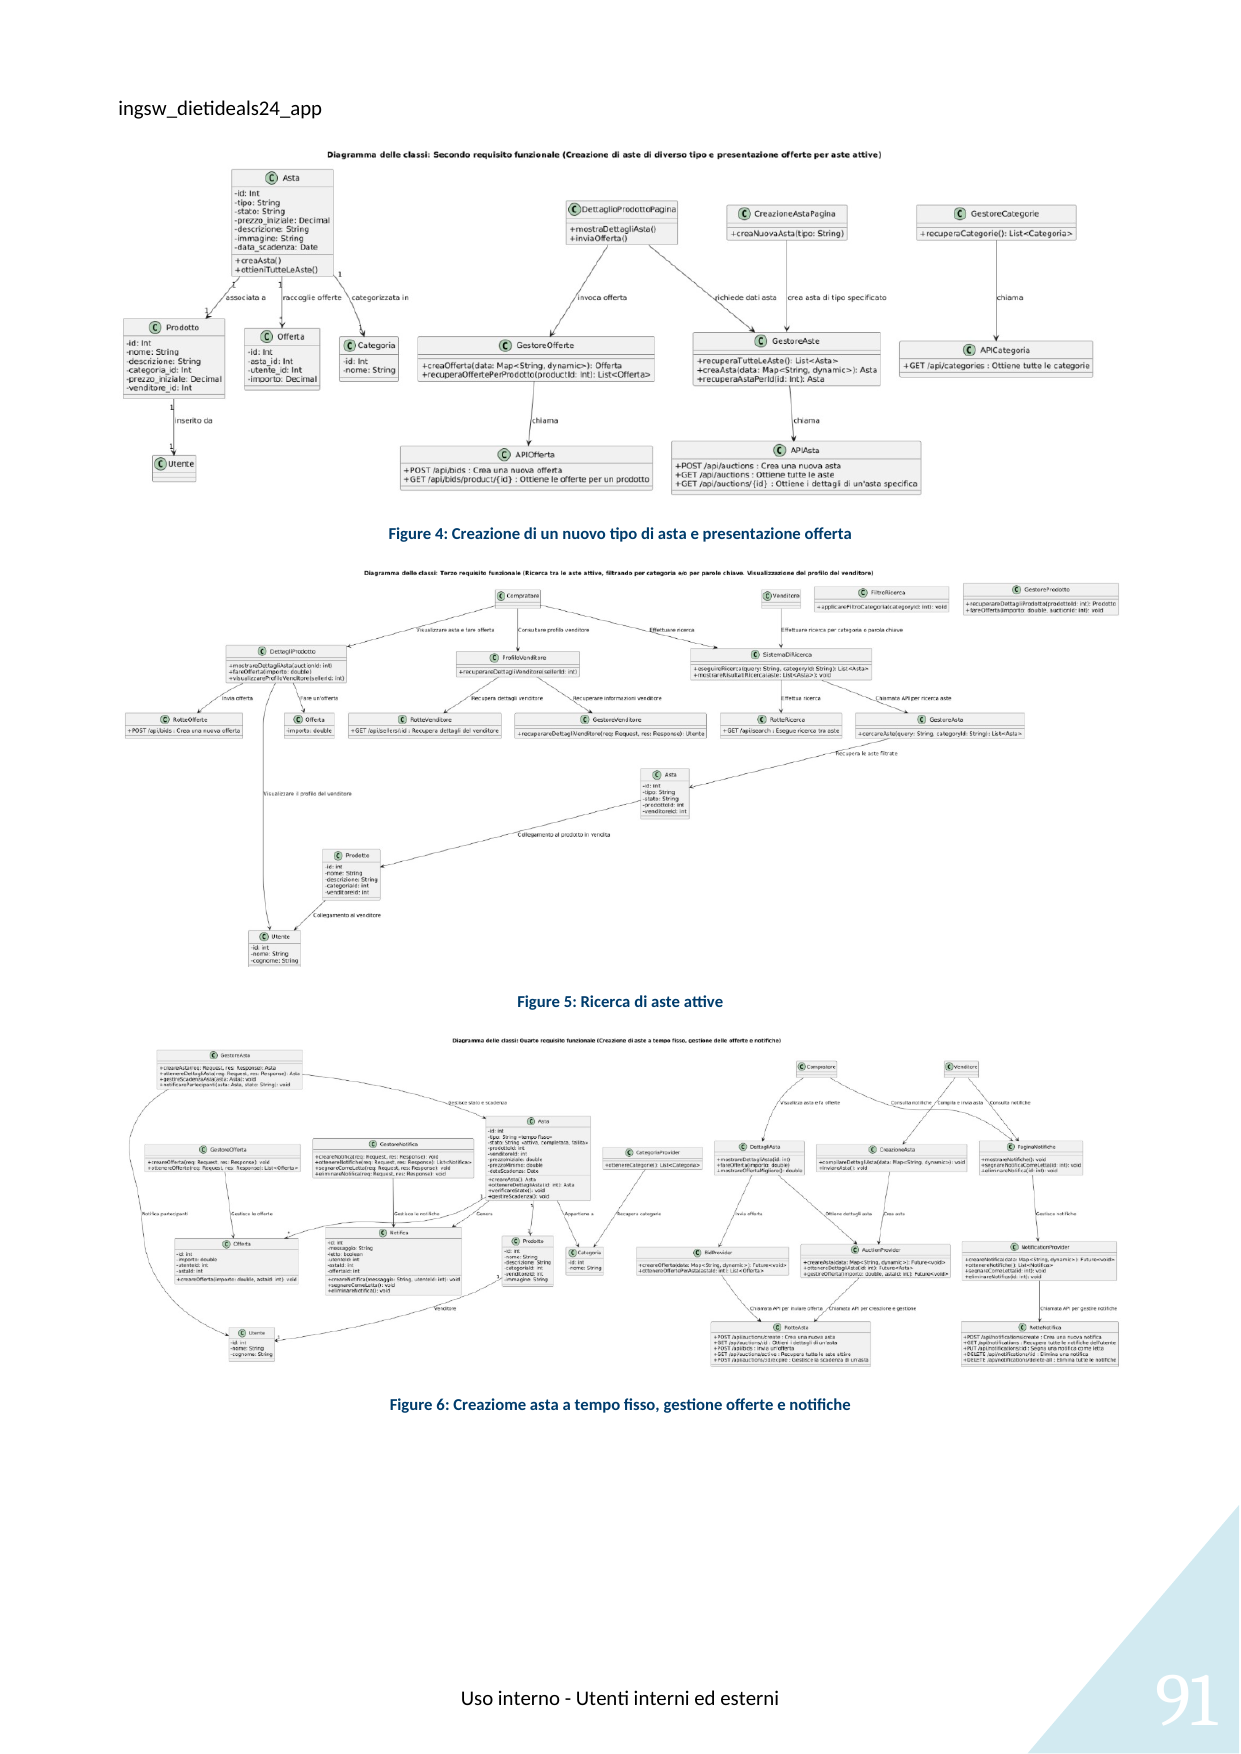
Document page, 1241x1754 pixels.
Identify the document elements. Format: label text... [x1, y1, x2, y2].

picture [118, 1035, 1123, 1370]
picture [118, 567, 1123, 967]
text Figure 5: Ricerca di aste attive [118, 991, 1122, 1012]
picture [118, 144, 1123, 499]
text Figure 6: Creaziome asta a tempo fisso, gestione offerte e notifiche [118, 1394, 1122, 1414]
text Figure 4: Creazione di un nuovo tipo di asta e presentazione offerta [118, 523, 1122, 543]
